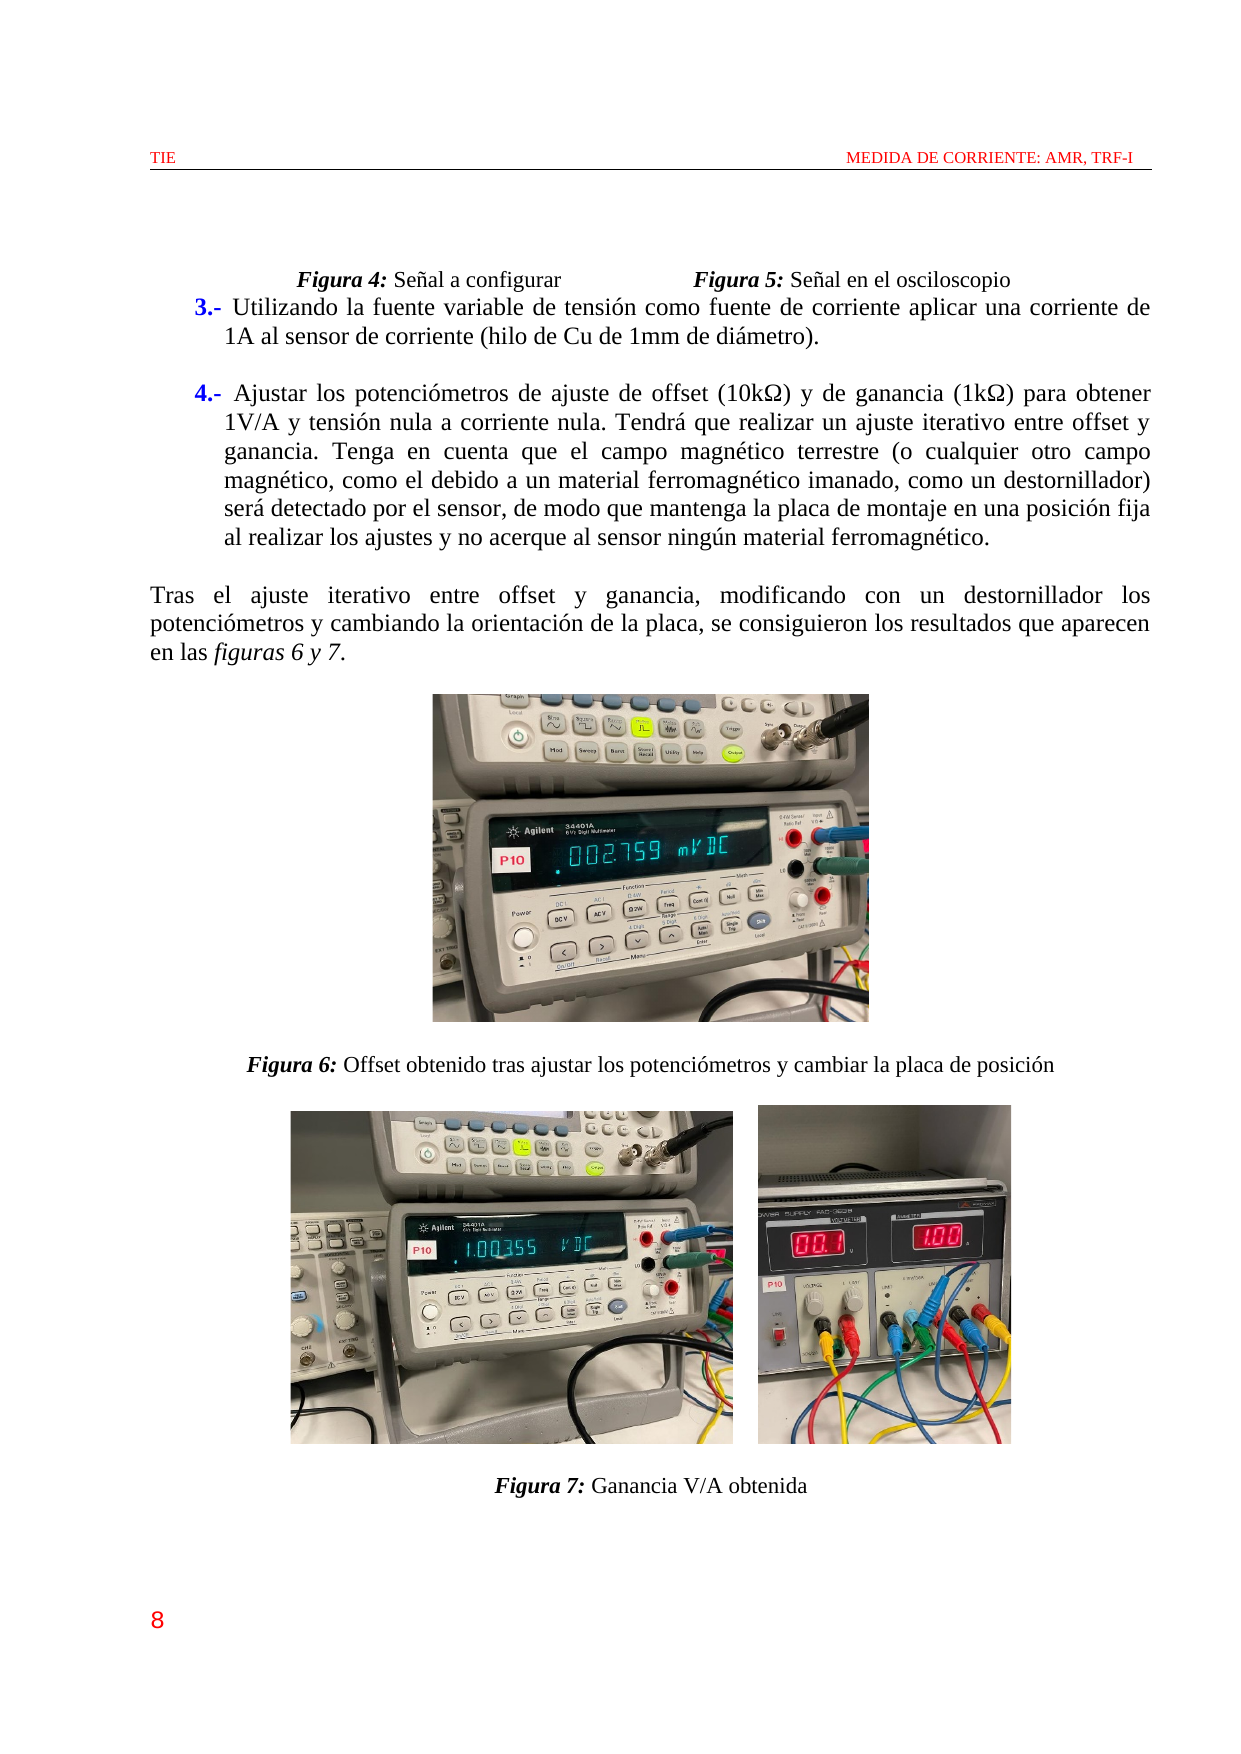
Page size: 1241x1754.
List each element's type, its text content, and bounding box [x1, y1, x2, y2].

text Figura 7: Ganancia V/A obtenida [150, 1472, 1152, 1498]
list Utilizando la fuente variable de tensión como fuente de corriente aplicar una corriente de 1A al sensor de corriente (hilo de Cu de 1mm de diámetro). [194, 292, 1152, 350]
picture [758, 1105, 1012, 1444]
list Ajustar los potenciómetros de ajuste de offset (10kΩ) y de ganancia (1kΩ) para obtener 1V/A y tensión nula a corriente nula. Tendrá que realizar un ajuste iterativo entre offset y ganancia. Tenga en cuenta que el campo magnético terrestre (o cualquier otro campo magnético, como el debido a un material ferromagnético imanado, como un destornillador) será detectado por el sensor, de modo que mantenga la placa de montaje en una posición fija al realizar los ajustes y no acerque al sensor ningún material ferromagnético. [194, 378, 1152, 551]
text Figura 6: Offset obtenido tras ajustar los potenciómetros y cambiar la placa de posición [150, 1051, 1152, 1077]
picture [290, 1111, 733, 1444]
text Tras el ajuste iterativo entre offset y ganancia, modificando con un destornillador los potenciómetros y cambiando la orientación de la placa, se consiguieron los resultados que aparecen en las figuras 6 y 7. [150, 580, 1152, 666]
picture [432, 694, 869, 1022]
text Figura 4: Señal a configurar Figura 5: Señal en el osciloscopio [150, 266, 1152, 292]
